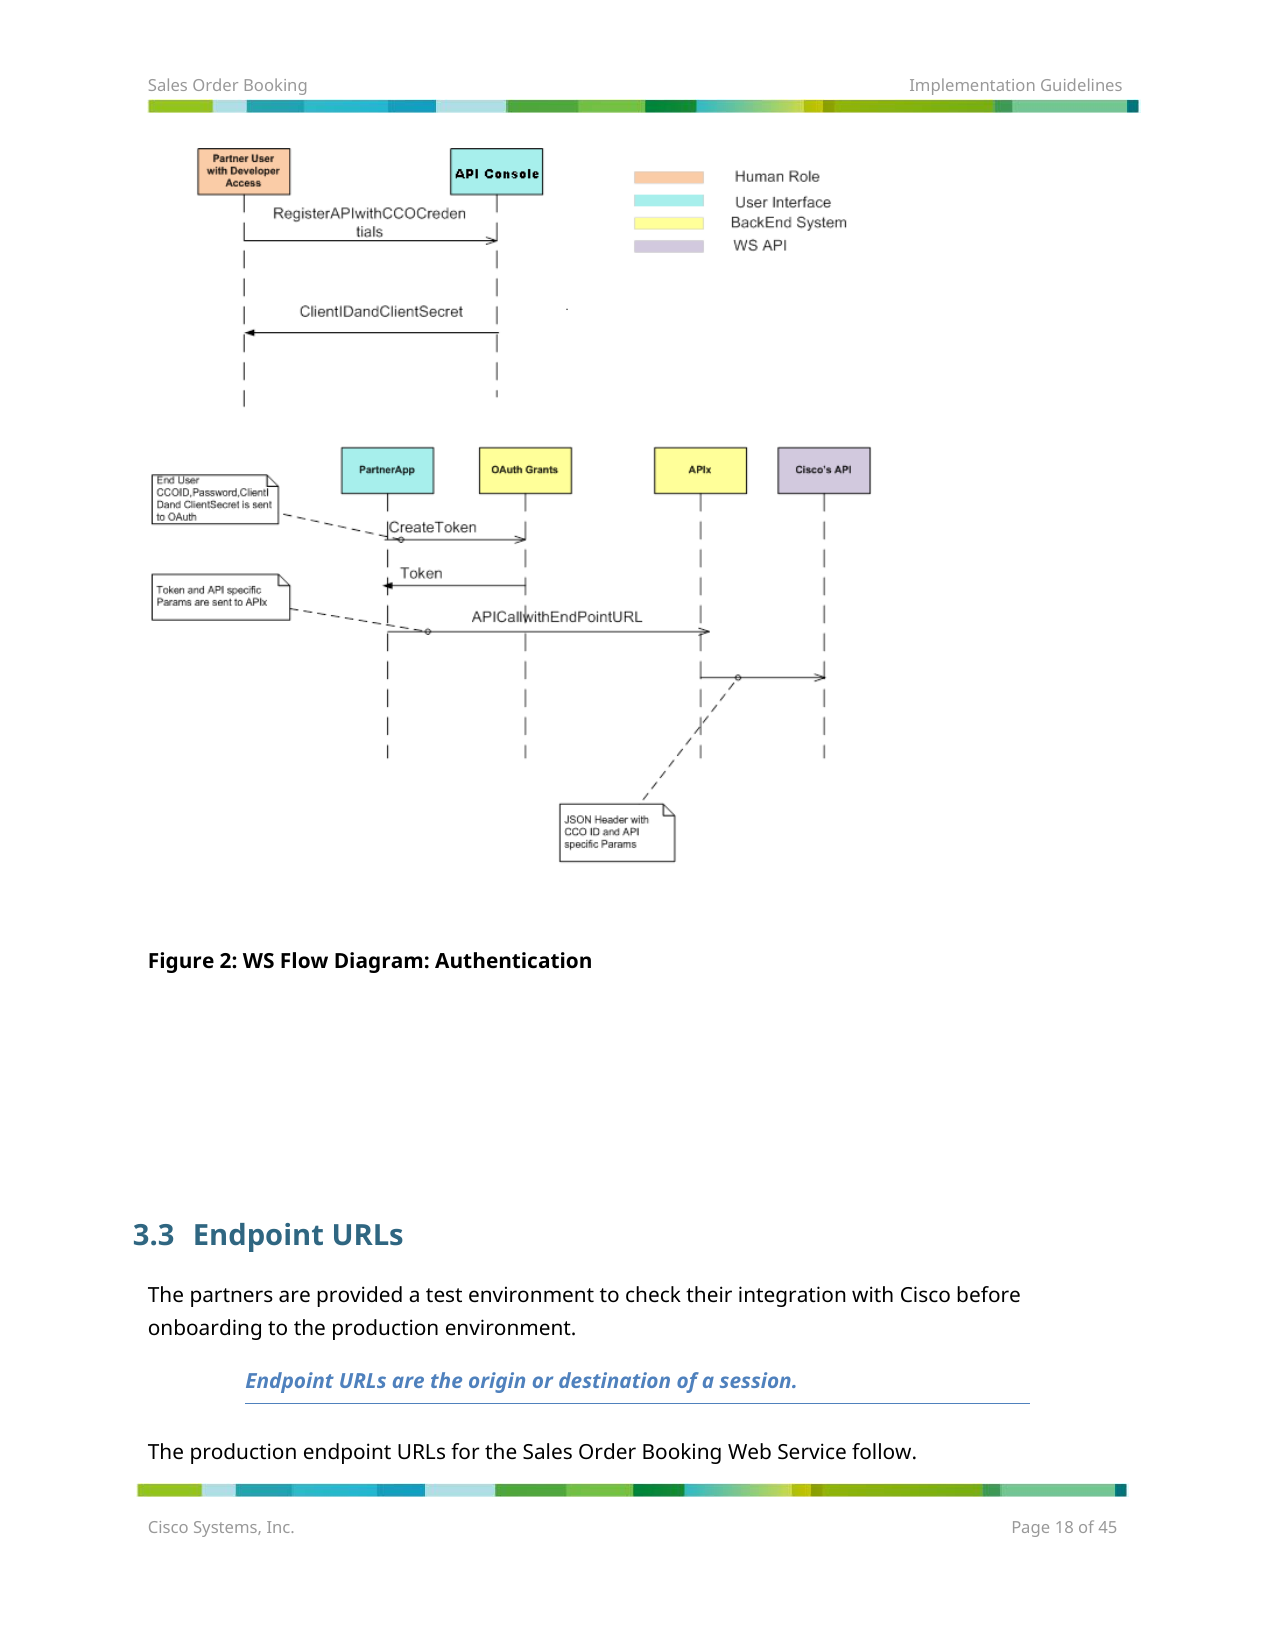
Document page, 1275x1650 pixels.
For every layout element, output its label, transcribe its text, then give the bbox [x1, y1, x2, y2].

picture [136, 1483, 1129, 1497]
picture [147, 99, 1141, 113]
picture [147, 147, 1042, 869]
text The production endpoint URLs for the Sales Order Booking Web Service follow. [148, 1437, 1127, 1466]
text Endpoint URLs are the origin or destination of a session. [245, 1366, 1030, 1403]
text The partners are provided a test environment to check their integration with Cisco before onboarding to the production environment. [148, 1280, 1127, 1341]
subtitle Endpoint URLs [133, 1214, 1067, 1253]
text Figure 2: WS Flow Diagram: Authentication [148, 947, 1127, 975]
